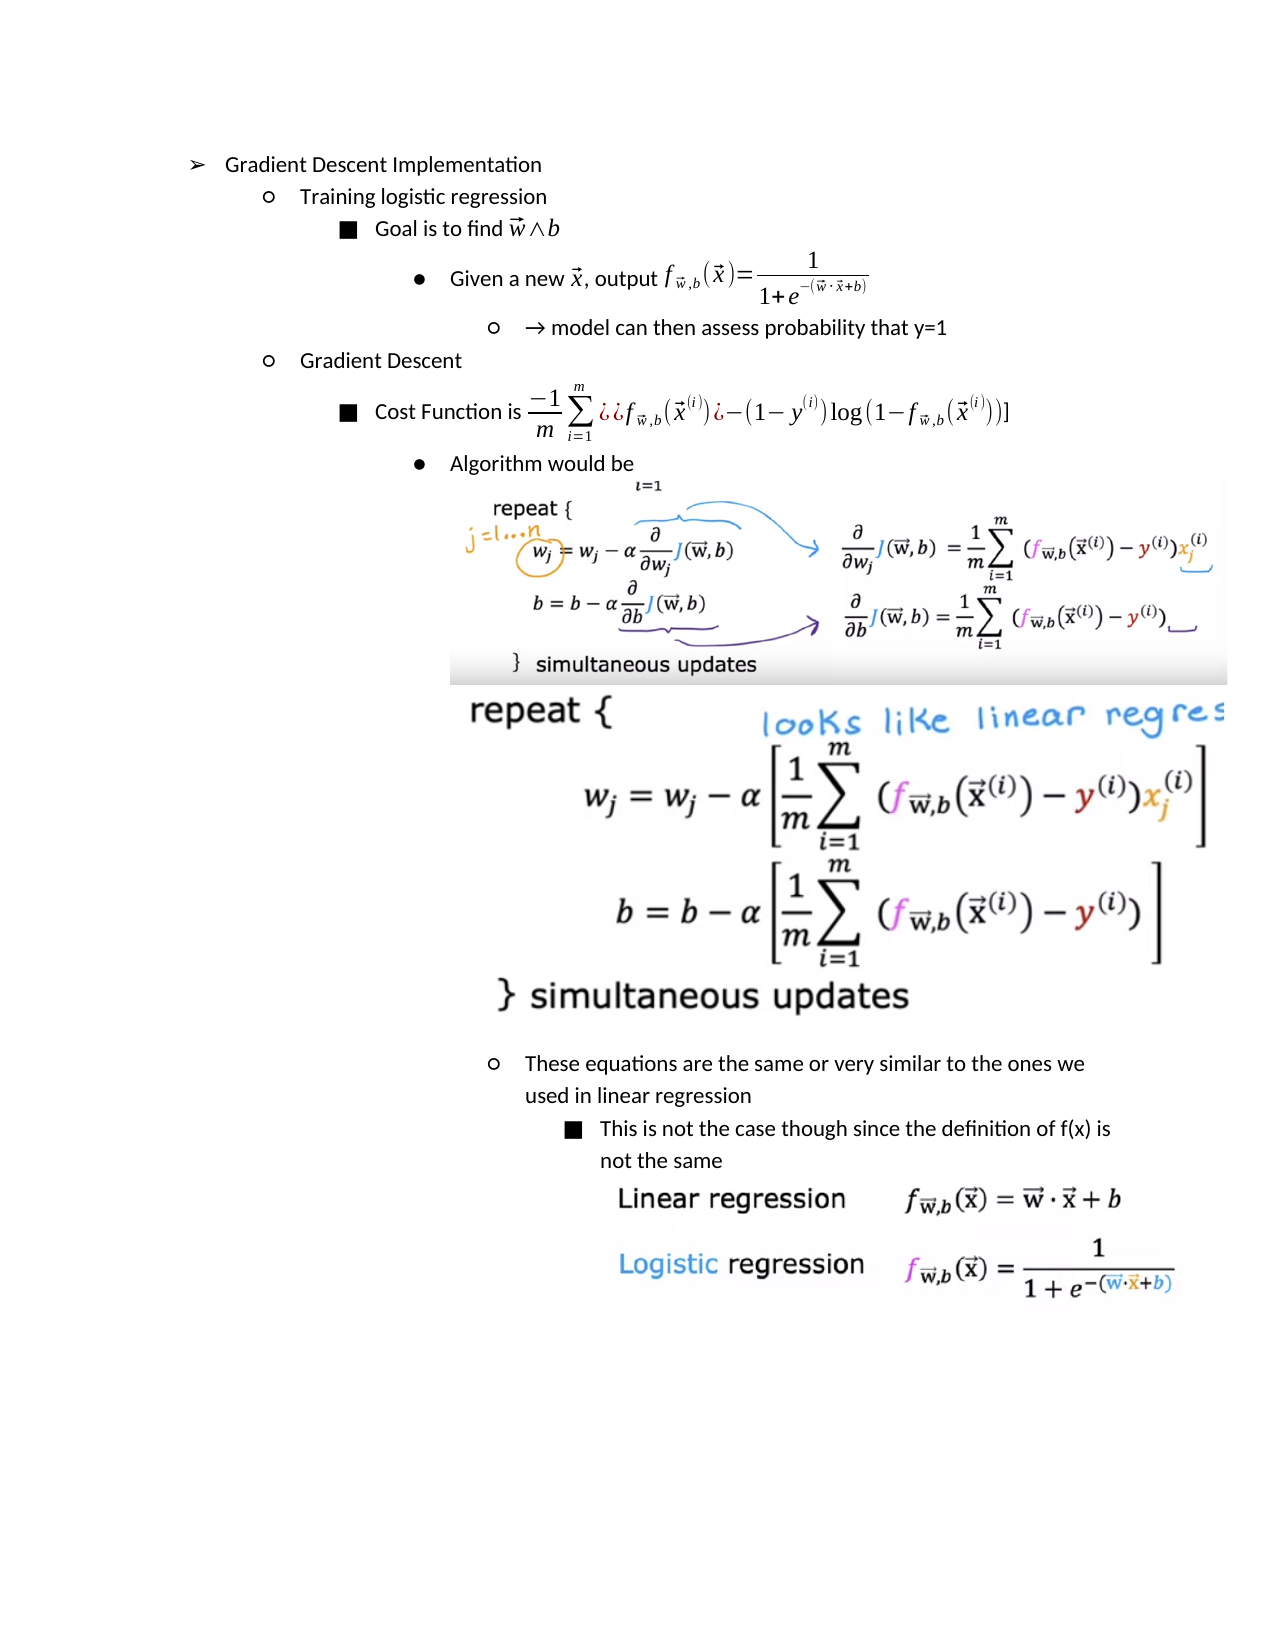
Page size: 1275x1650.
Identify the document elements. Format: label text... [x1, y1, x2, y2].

list Goal is to find [337, 214, 1125, 242]
list → model can then assess probability that y=1 [487, 313, 1125, 342]
list These equations are the same or very similar to the ones we used in linear regression [487, 1049, 1125, 1109]
list Training logistic regression [262, 182, 1125, 210]
list Cost Function is ] [337, 378, 1125, 445]
picture [600, 1177, 1193, 1311]
subtitle Gradient Descent Implementation [187, 150, 1125, 178]
picture [450, 481, 1228, 685]
list Gradient Descent [262, 346, 1125, 374]
list Given a new , output [412, 247, 1125, 309]
picture [450, 688, 1225, 1046]
